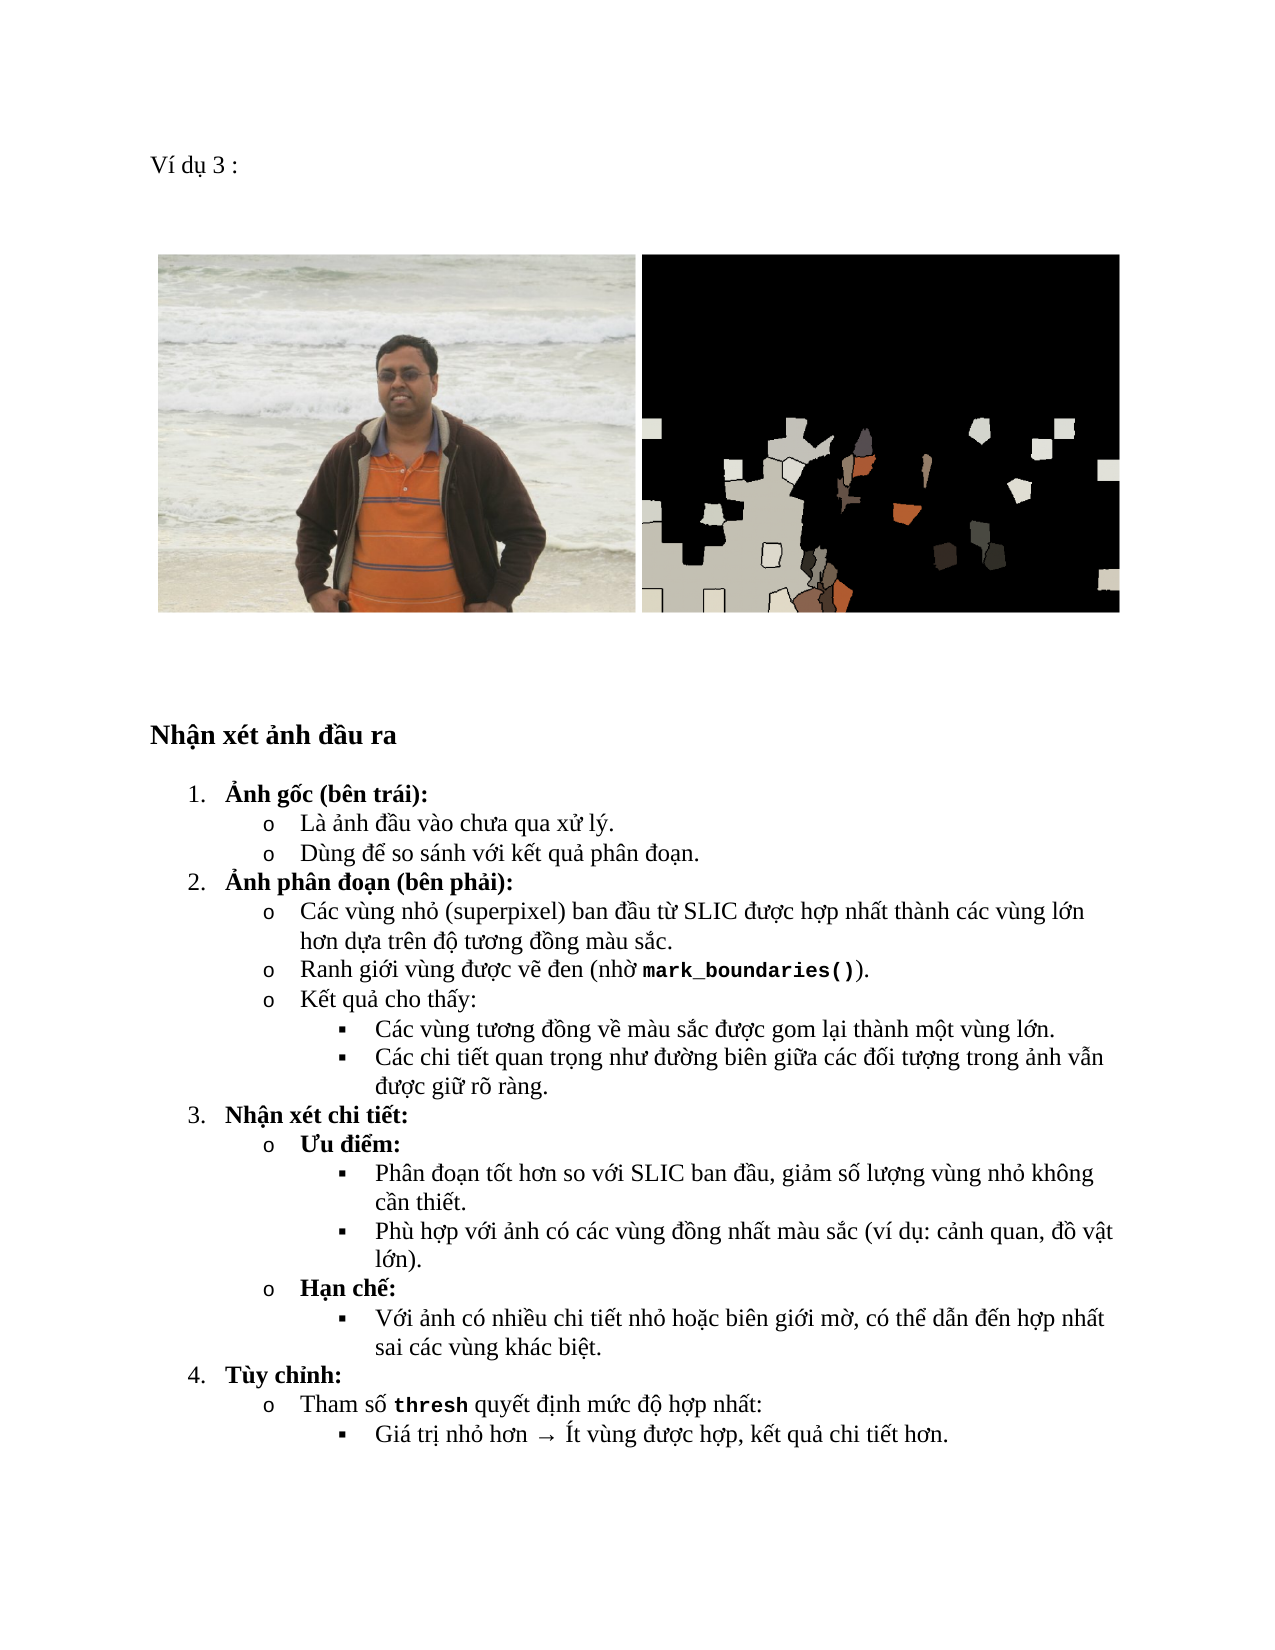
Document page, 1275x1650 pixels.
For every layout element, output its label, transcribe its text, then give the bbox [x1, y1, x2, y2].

list Tùy chỉnh: [187, 1360, 1125, 1389]
list Ranh giới vùng được vẽ đen (nhờ mark_boundaries()). [262, 954, 1125, 984]
list Các vùng tương đồng về màu sắc được gom lại thành một vùng lớn. [337, 1014, 1125, 1042]
list Ảnh phân đoạn (bên phải): [187, 867, 1125, 896]
list Giá trị nhỏ hơn → Ít vùng được hợp, kết quả chi tiết hơn. [337, 1419, 1125, 1447]
picture [150, 178, 1125, 689]
list Các vùng nhỏ (superpixel) ban đầu từ SLIC được hợp nhất thành các vùng lớn hơn dựa trên độ tương đồng màu sắc. [262, 896, 1125, 954]
list Kết quả cho thấy: [262, 984, 1125, 1014]
list Các chi tiết quan trọng như đường biên giữa các đối tượng trong ảnh vẫn được giữ rõ ràng. [337, 1042, 1125, 1100]
list Ưu điểm: [262, 1129, 1125, 1158]
list Với ảnh có nhiều chi tiết nhỏ hoặc biên giới mờ, có thể dẫn đến hợp nhất sai các vùng khác biệt. [337, 1303, 1125, 1360]
list Phù hợp với ảnh có các vùng đồng nhất màu sắc (ví dụ: cảnh quan, đồ vật lớn). [337, 1216, 1125, 1273]
list Ảnh gốc (bên trái): [187, 779, 1125, 808]
list Nhận xét chi tiết: [187, 1100, 1125, 1129]
text Nhận xét ảnh đầu ra [150, 718, 1125, 750]
list Là ảnh đầu vào chưa qua xử lý. [262, 808, 1125, 838]
list Dùng để so sánh với kết quả phân đoạn. [262, 838, 1125, 867]
text Ví dụ 3 : [150, 150, 1125, 178]
list Hạn chế: [262, 1273, 1125, 1303]
list Tham số thresh quyết định mức độ hợp nhất: [262, 1389, 1125, 1419]
list Phân đoạn tốt hơn so với SLIC ban đầu, giảm số lượng vùng nhỏ không cần thiết. [337, 1158, 1125, 1216]
